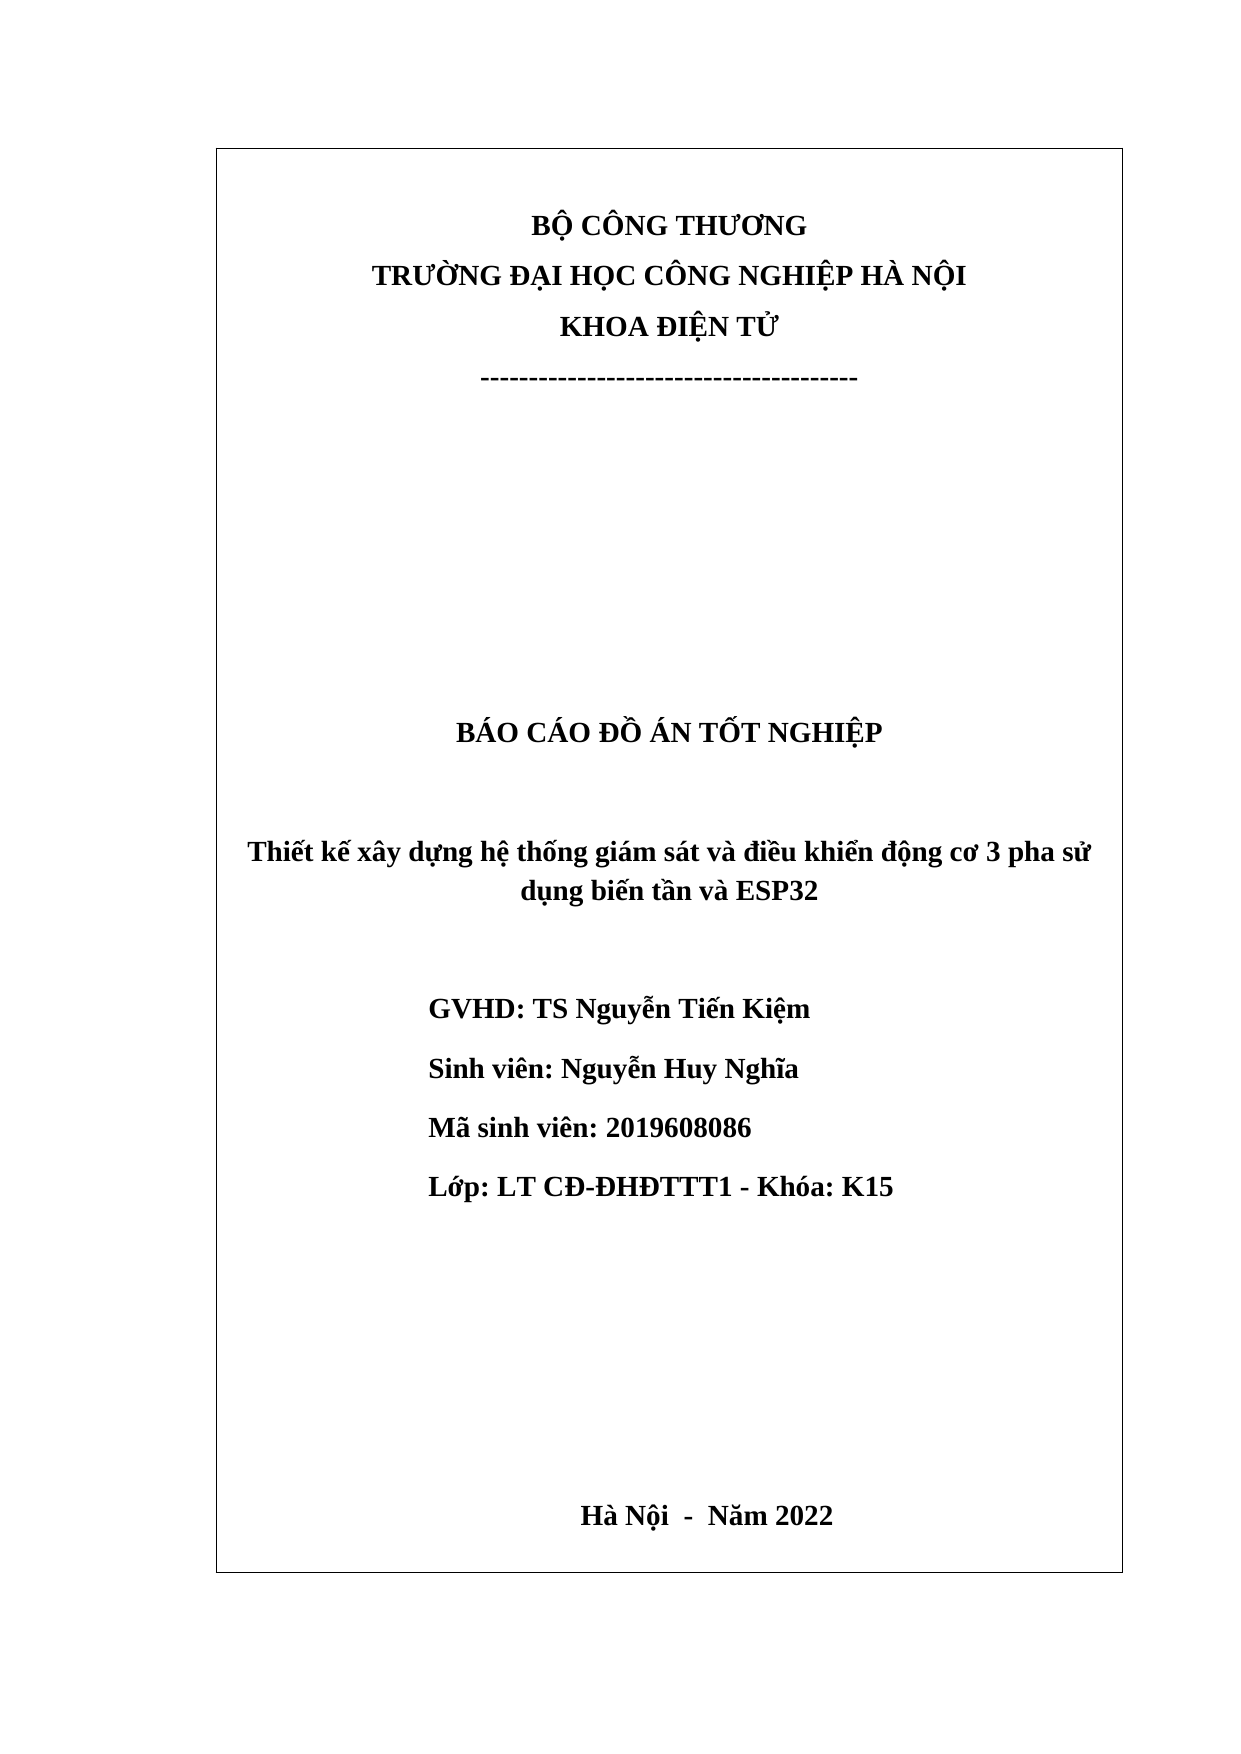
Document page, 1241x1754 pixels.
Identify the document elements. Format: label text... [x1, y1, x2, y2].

table_cell BÁO CÁO ĐỒ ÁN TỐT NGHIỆP Thiết kế xây dựng hệ thống giám sát và điều khiển động cơ 3 pha sử dụng biến tần và ESP32 GVHD: TS Nguyễn Tiến Kiệm Sinh viên: Nguyễn Huy Nghĩa Mã sinh viên: 2019608086 Lớp: LT CĐ-ĐHĐTTT1 - Khóa: K15 Hà Nội - Năm 2022 [217, 419, 1122, 1572]
table_header [217, 149, 1122, 208]
table_cell BỘ CÔNG THƯƠNG TRƯỜNG ĐẠI HỌC CÔNG NGHIỆP HÀ NỘI KHOA ĐIỆN TỬ --------------------------------------- [217, 208, 1122, 418]
